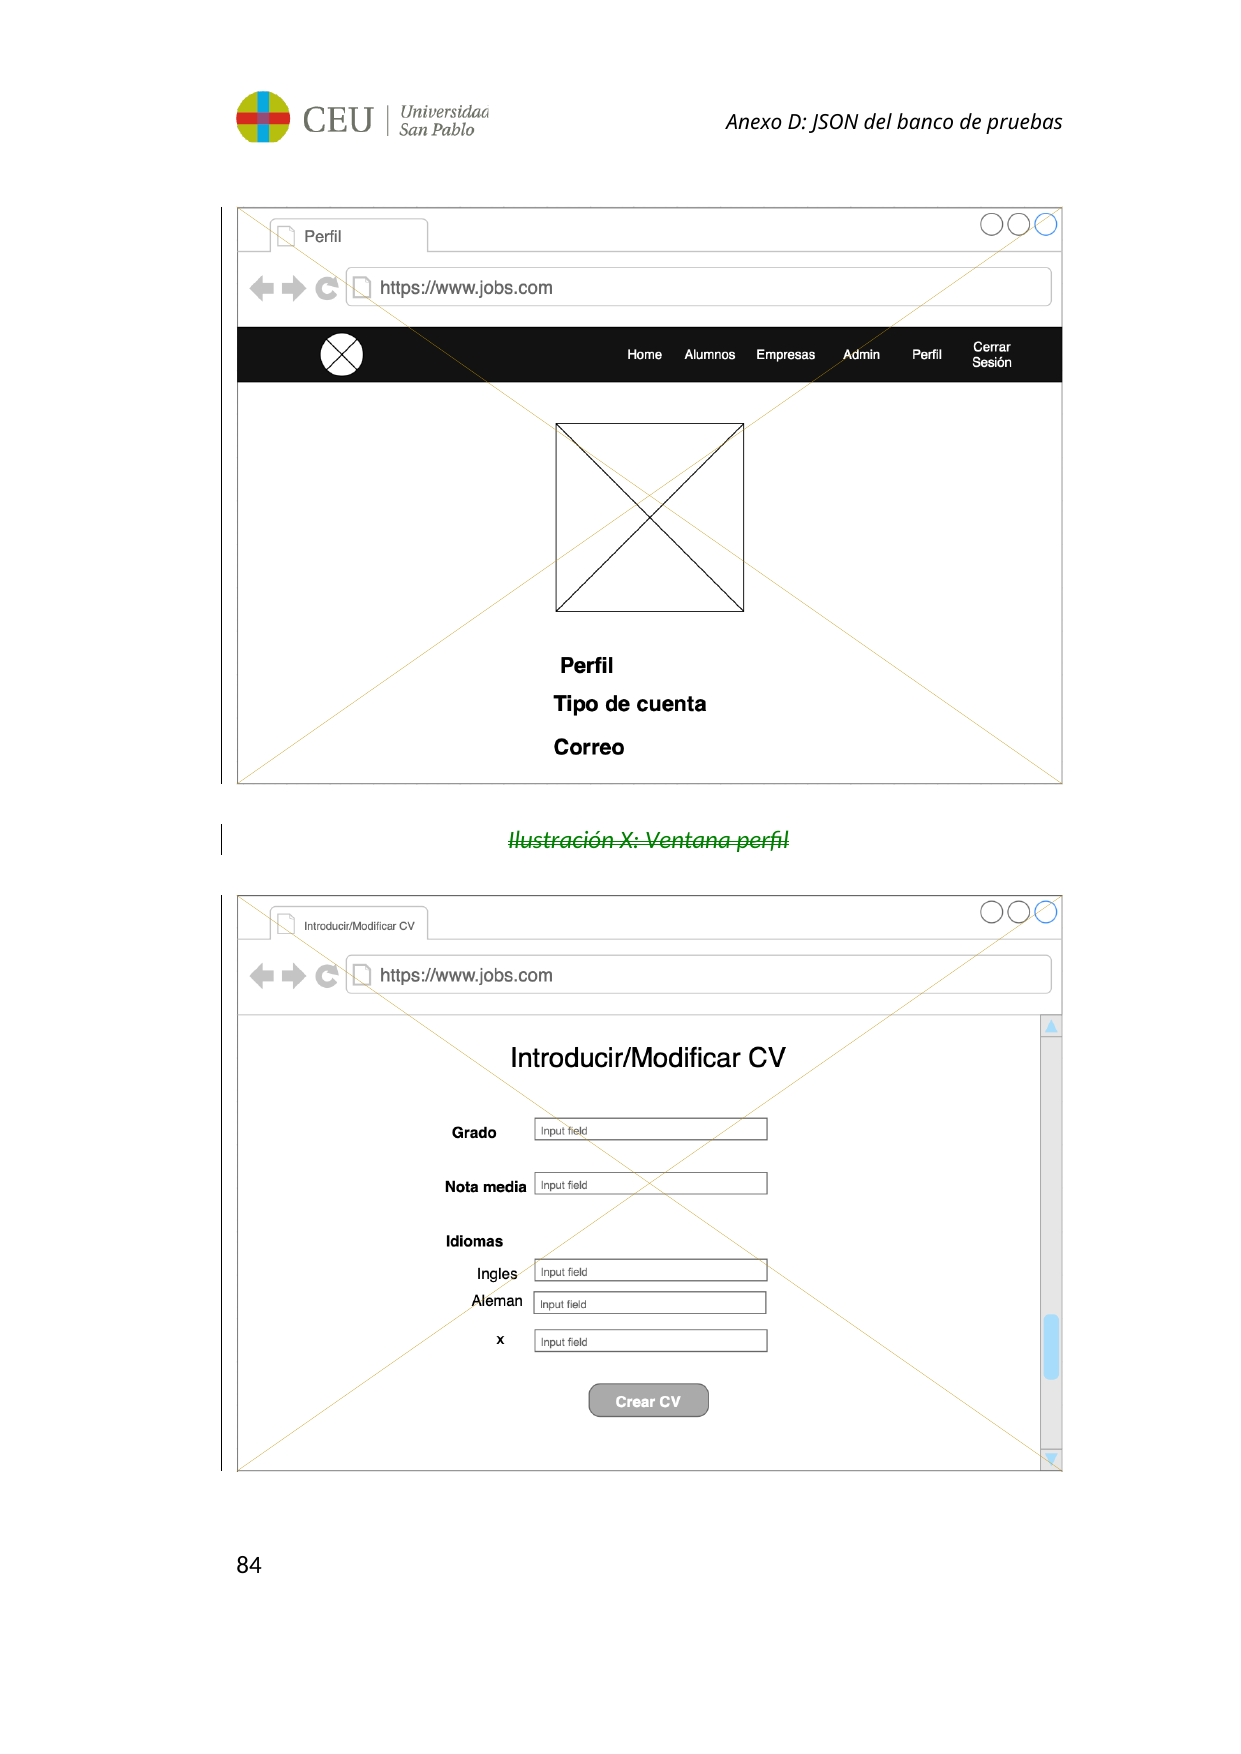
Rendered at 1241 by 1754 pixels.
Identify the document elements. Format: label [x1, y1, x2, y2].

picture [651, 896, 1063, 1470]
picture [651, 208, 1063, 783]
picture [236, 208, 648, 783]
picture [238, 895, 1061, 1182]
picture [235, 89, 489, 143]
picture [236, 896, 648, 1470]
picture [238, 1184, 1061, 1472]
picture [238, 206, 1062, 494]
picture [237, 497, 1062, 785]
